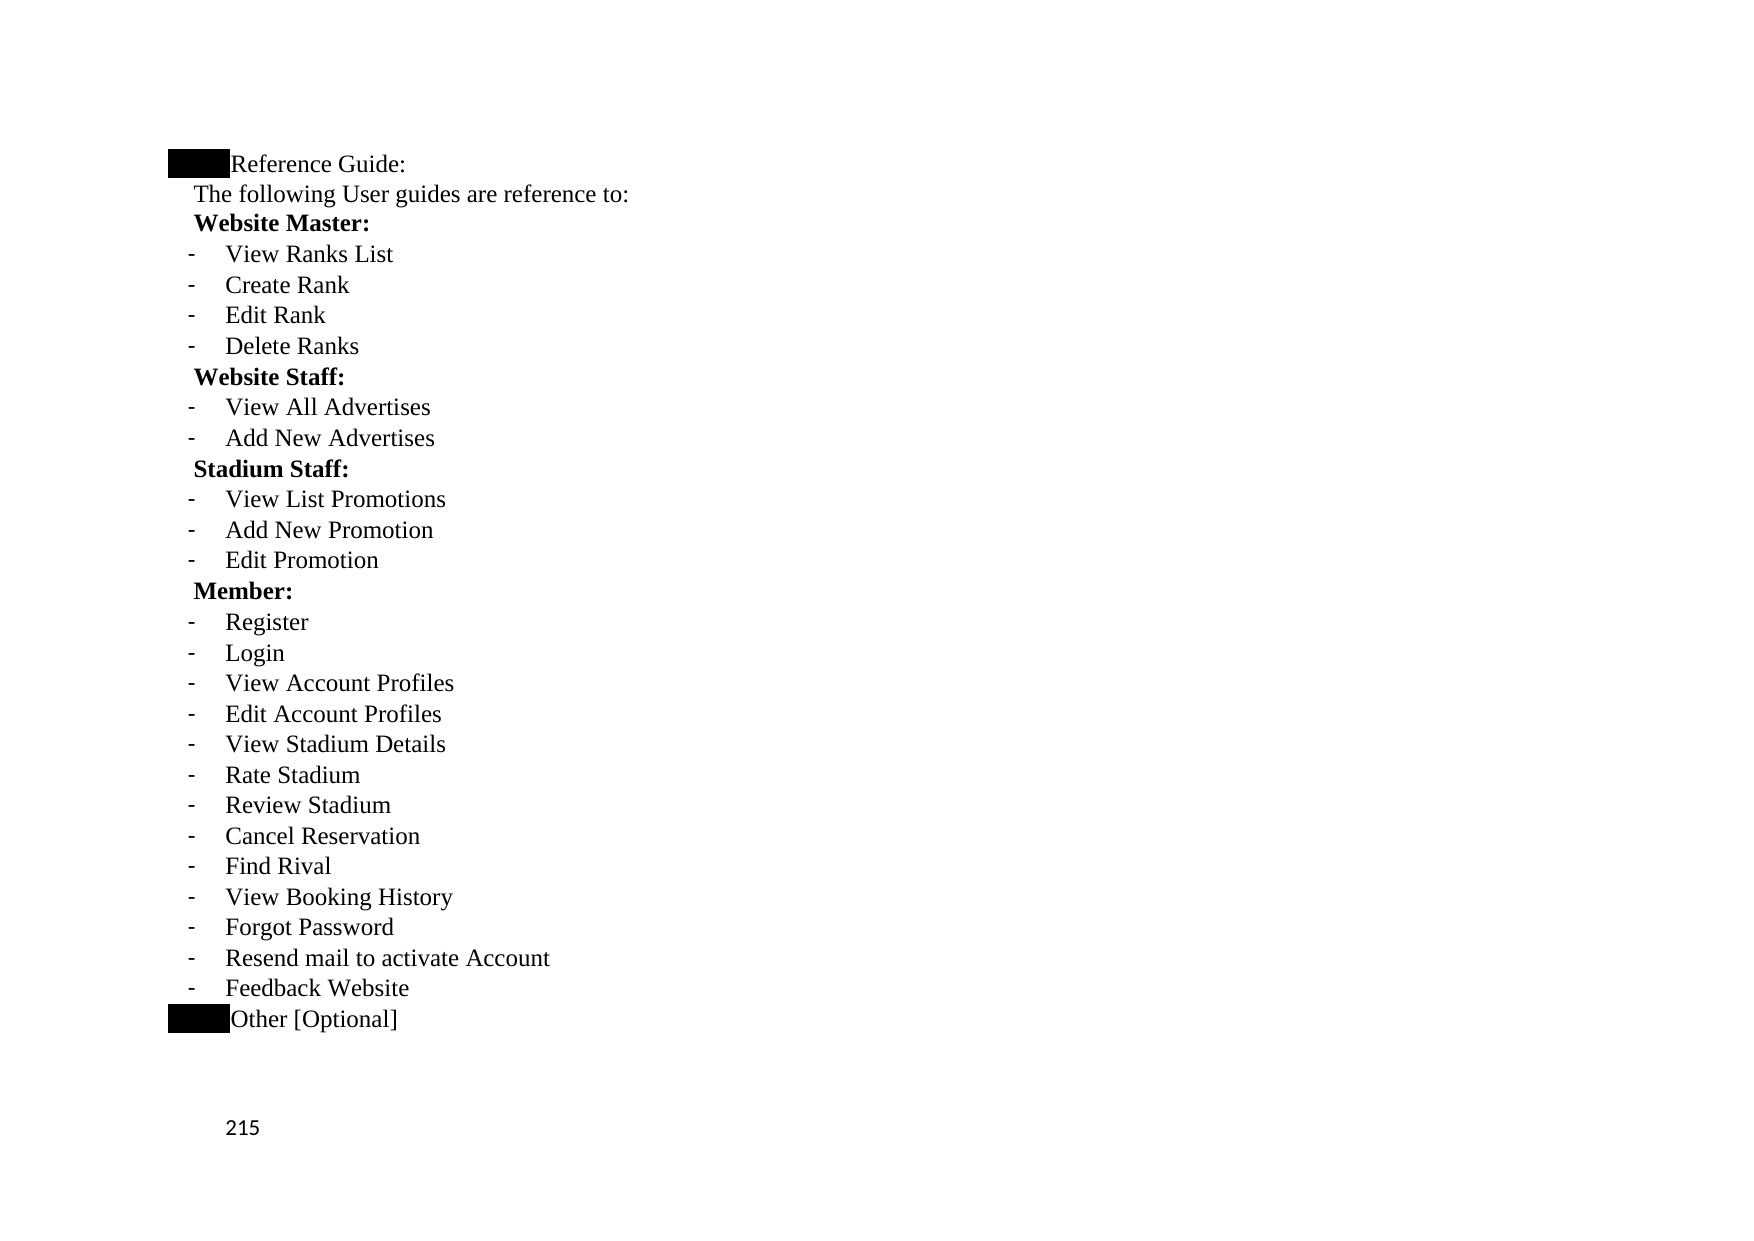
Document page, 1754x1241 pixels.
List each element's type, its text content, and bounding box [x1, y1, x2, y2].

text The following User guides are reference to: [193, 179, 1604, 207]
list Cancel Reservation [188, 820, 1604, 850]
list View Booking History [188, 881, 1604, 911]
list Register [188, 606, 1604, 637]
text Member: [193, 576, 1604, 605]
list Feedback Website [188, 972, 1604, 1003]
list Find Rival [188, 850, 1604, 881]
list Add New Promotion [188, 514, 1604, 545]
subtitle Reference Guide: [230, 149, 1604, 178]
list Rate Stadium [188, 759, 1604, 789]
list Forgot Password [188, 911, 1604, 942]
list Add New Advertises [188, 422, 1604, 453]
text Website Master: [193, 208, 1604, 237]
list View Account Profiles [188, 667, 1604, 698]
list Resend mail to activate Account [188, 942, 1604, 972]
list View List Promotions [188, 484, 1604, 514]
list Review Stadium [188, 789, 1604, 820]
list Login [188, 637, 1604, 667]
list View Stadium Details [188, 728, 1604, 759]
list Create Rank [188, 269, 1604, 299]
list Delete Ranks [188, 330, 1604, 361]
list View All Advertises [188, 392, 1604, 422]
list Edit Rank [188, 299, 1604, 330]
list Edit Promotion [188, 545, 1604, 575]
list Edit Account Profiles [188, 698, 1604, 728]
subtitle Other [Optional] [230, 1004, 1604, 1033]
list View Ranks List [188, 238, 1604, 269]
text Website Staff: [193, 362, 1604, 390]
text Stadium Staff: [193, 454, 1604, 482]
